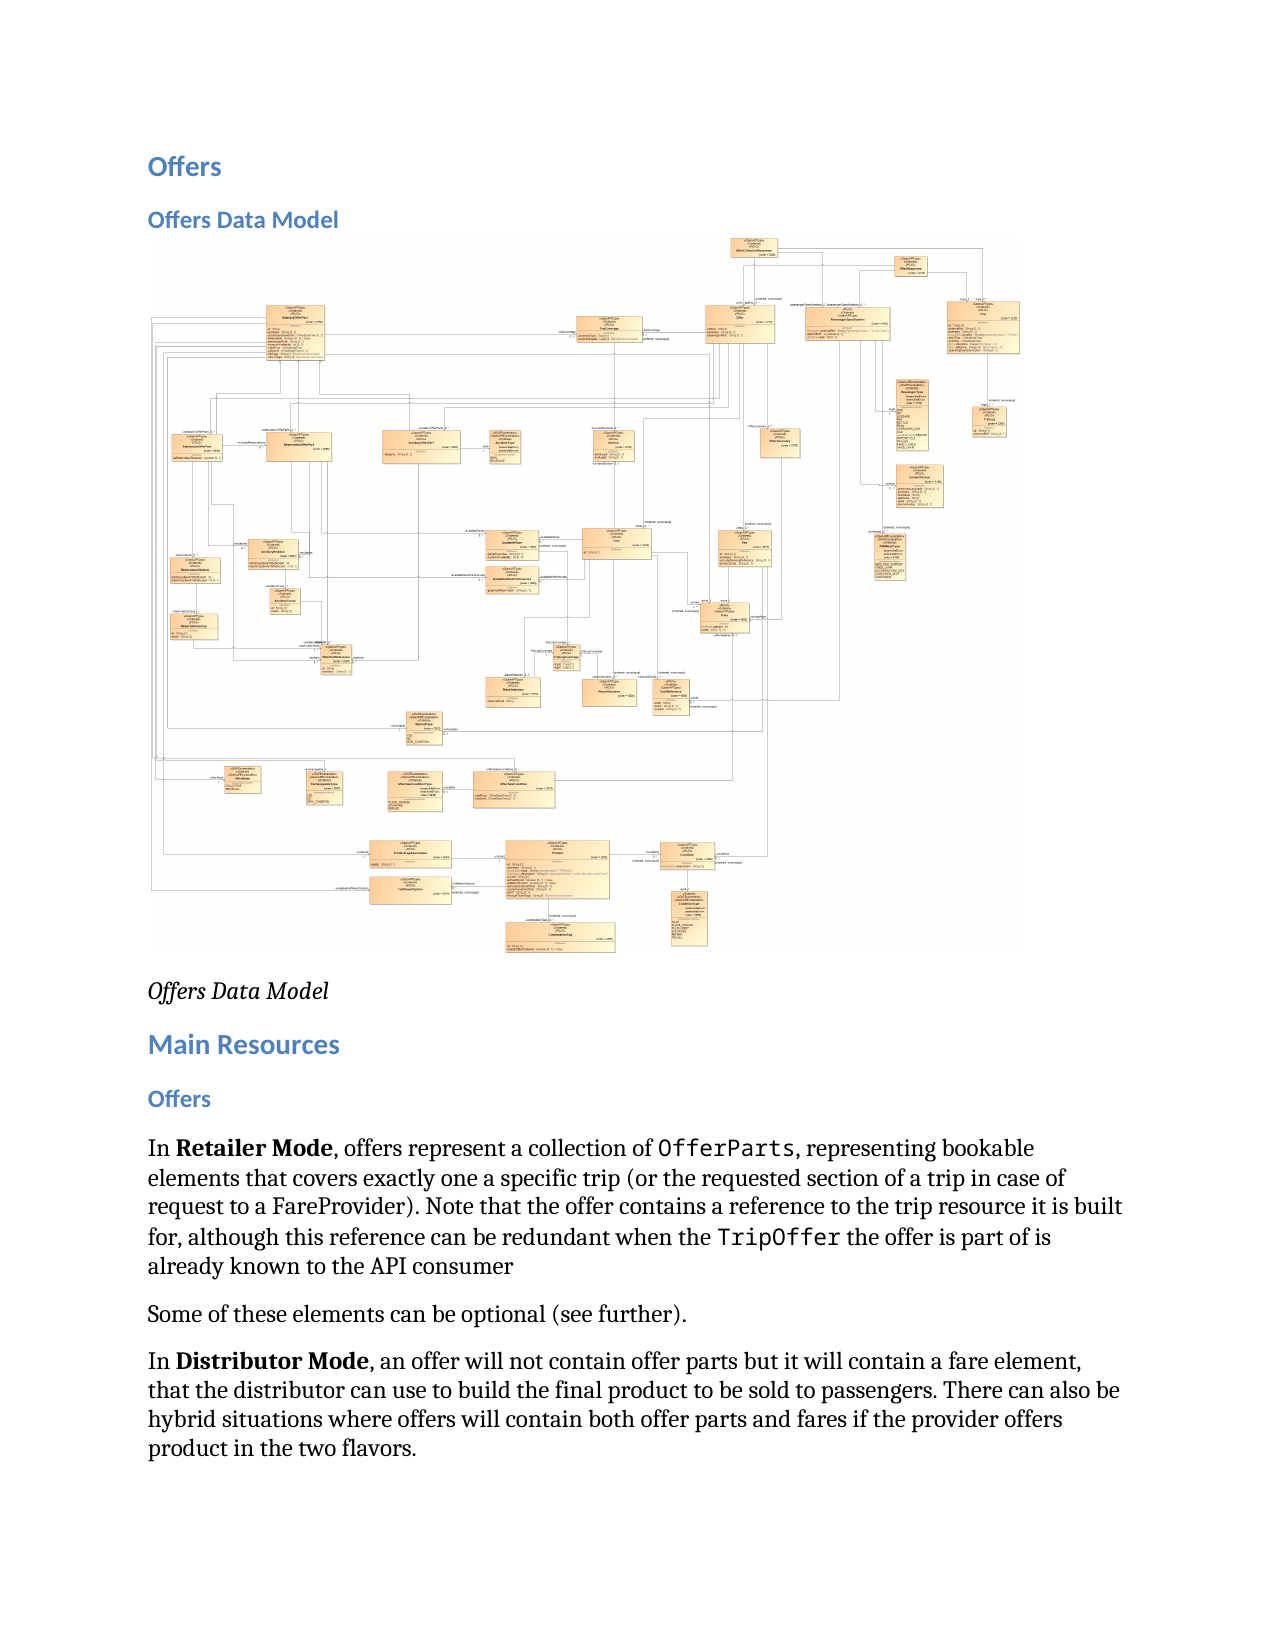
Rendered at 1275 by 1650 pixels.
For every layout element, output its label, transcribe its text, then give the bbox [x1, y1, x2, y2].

picture [147, 234, 1023, 956]
subtitle Offers [148, 1083, 1127, 1113]
text In Distributor Mode, an offer will not contain offer parts but it will contain a fare element, that the distributor can use to build the final product to be sold to passengers. There can also be hybrid situations where offers will contain both offer parts and fares if the provider offers product in the two flavors. [148, 1347, 1127, 1462]
subtitle Offers [148, 148, 1127, 183]
text In Retailer Mode, offers represent a collection of OfferParts, representing bookable elements that covers exactly one a specific trip (or the requested section of a trip in case of request to a FareProvider). Note that the offer contains a reference to the trip resource it is built for, although this reference can be redundant when the TripOffer the offer is part of is already known to the API consumer [148, 1132, 1127, 1281]
text Offers Data Model [148, 977, 1127, 1006]
subtitle Main Resources [148, 1026, 1127, 1062]
text Some of these elements can be optional (see further). [148, 1300, 1127, 1328]
subtitle Offers Data Model [148, 204, 1127, 234]
